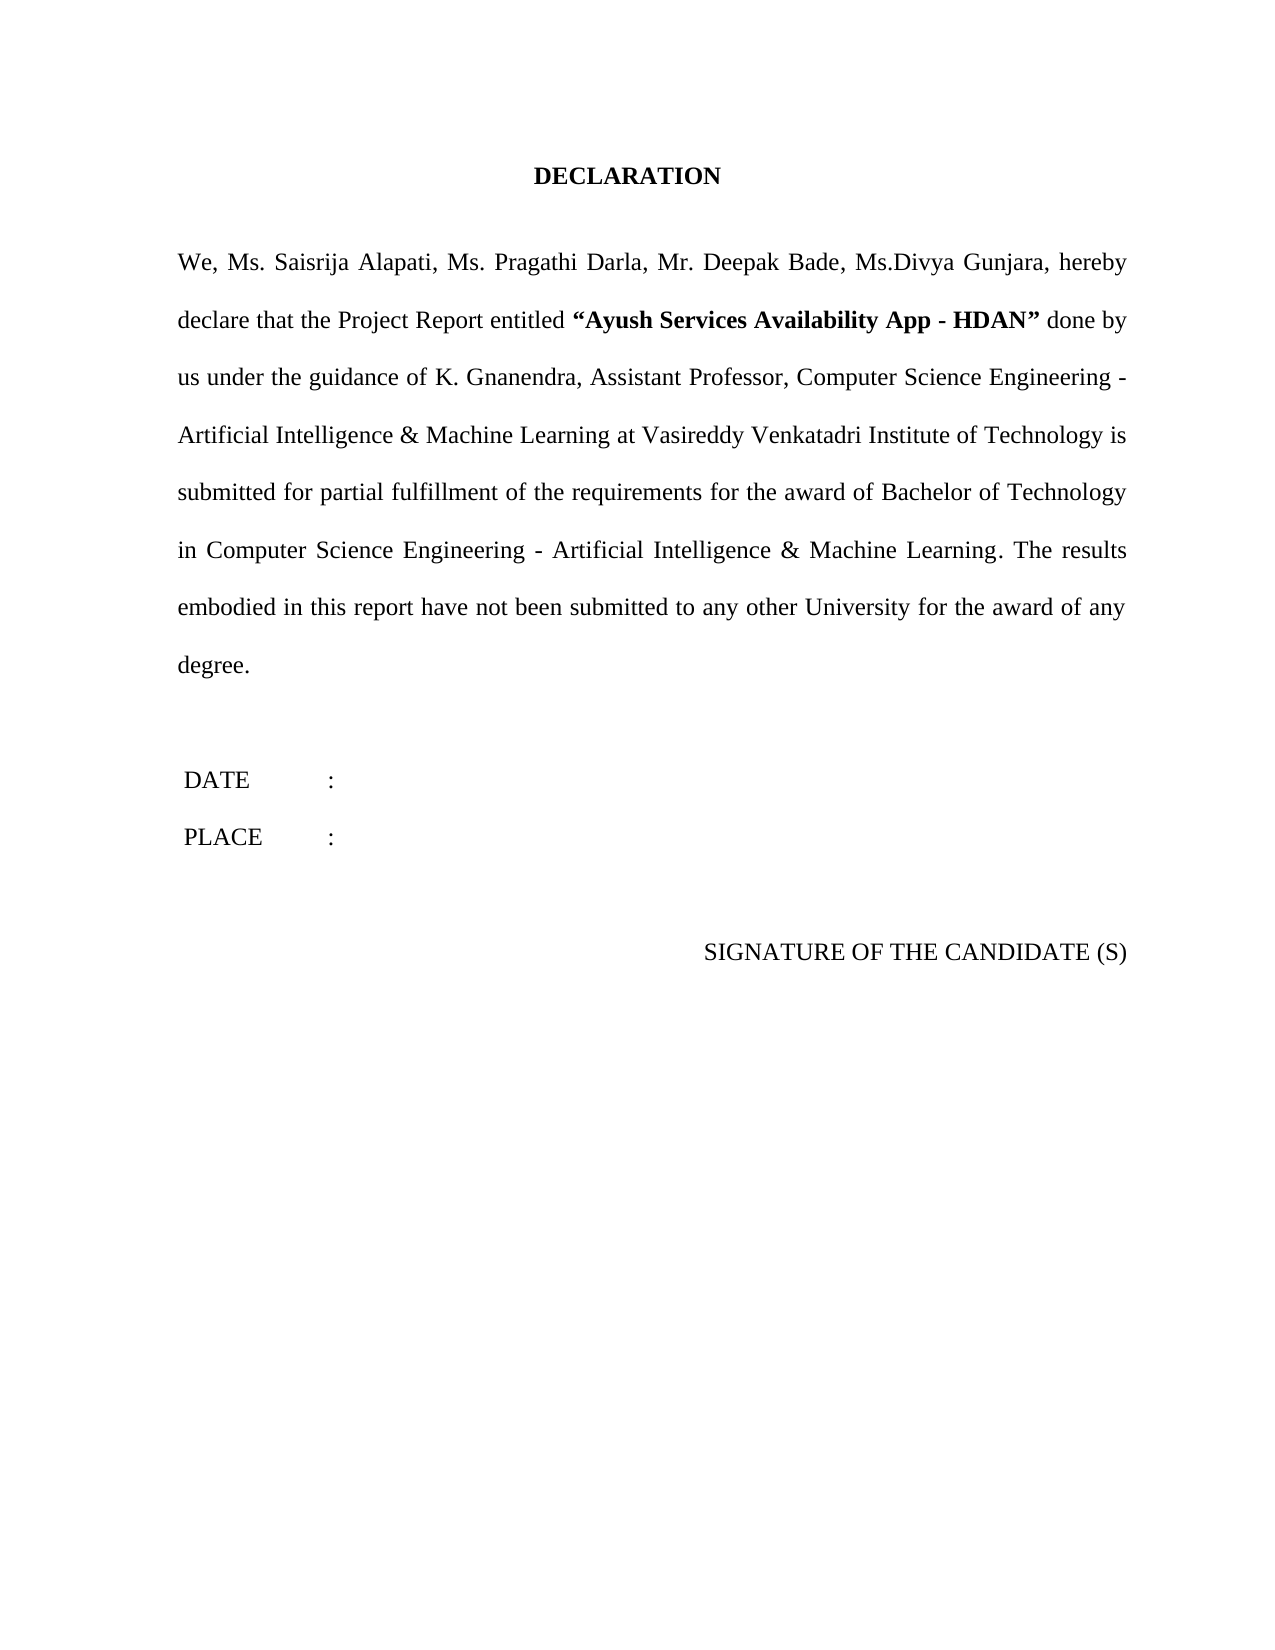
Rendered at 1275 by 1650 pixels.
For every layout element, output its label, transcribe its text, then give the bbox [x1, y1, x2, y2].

text We, Ms. Saisrija Alapati, Ms. Pragathi Darla, Mr. Deepak Bade, Ms.Divya Gunjara, hereby declare that the Project Report entitled “Ayush Services Availability App - HDAN” done by us under the guidance of K. Gnanendra, Assistant Professor, Computer Science Engineering - Artificial Intelligence & Machine Learning at Vasireddy Venkatadri Institute of Technology is submitted for partial fulfillment of the requirements for the award of Bachelor of Technology in Computer Science Engineering - Artificial Intelligence & Machine Learning. The results embodied in this report have not been submitted to any other University for the award of any degree. [177, 247, 1127, 679]
text DECLARATION [402, 161, 1127, 190]
text DATE : [177, 765, 1127, 794]
text PLACE : [177, 822, 1127, 851]
text SIGNATURE OF THE CANDIDATE (S) [177, 937, 1127, 966]
